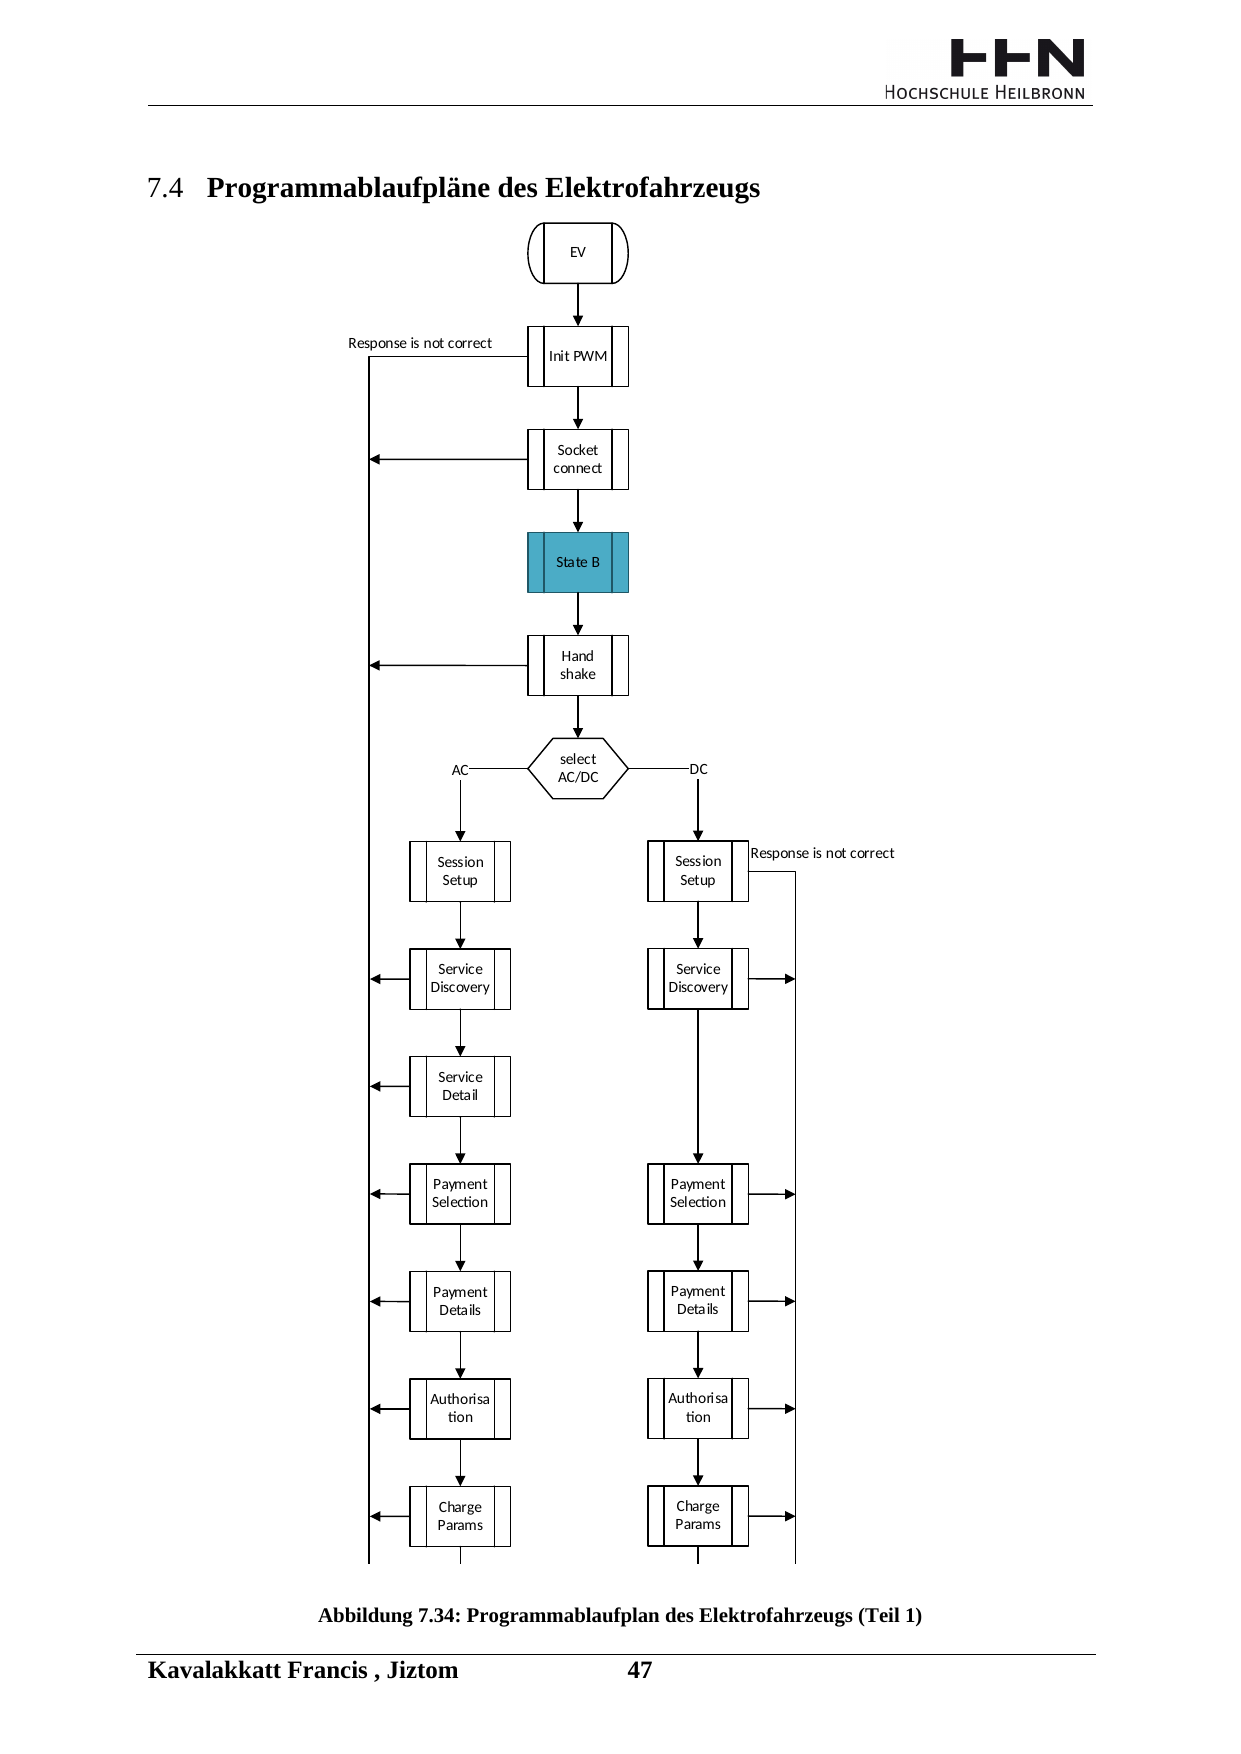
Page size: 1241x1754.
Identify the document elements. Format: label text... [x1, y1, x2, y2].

picture [885, 39, 1093, 105]
subtitle Programmablaufpläne des Elektrofahrzeugs [147, 170, 1093, 203]
